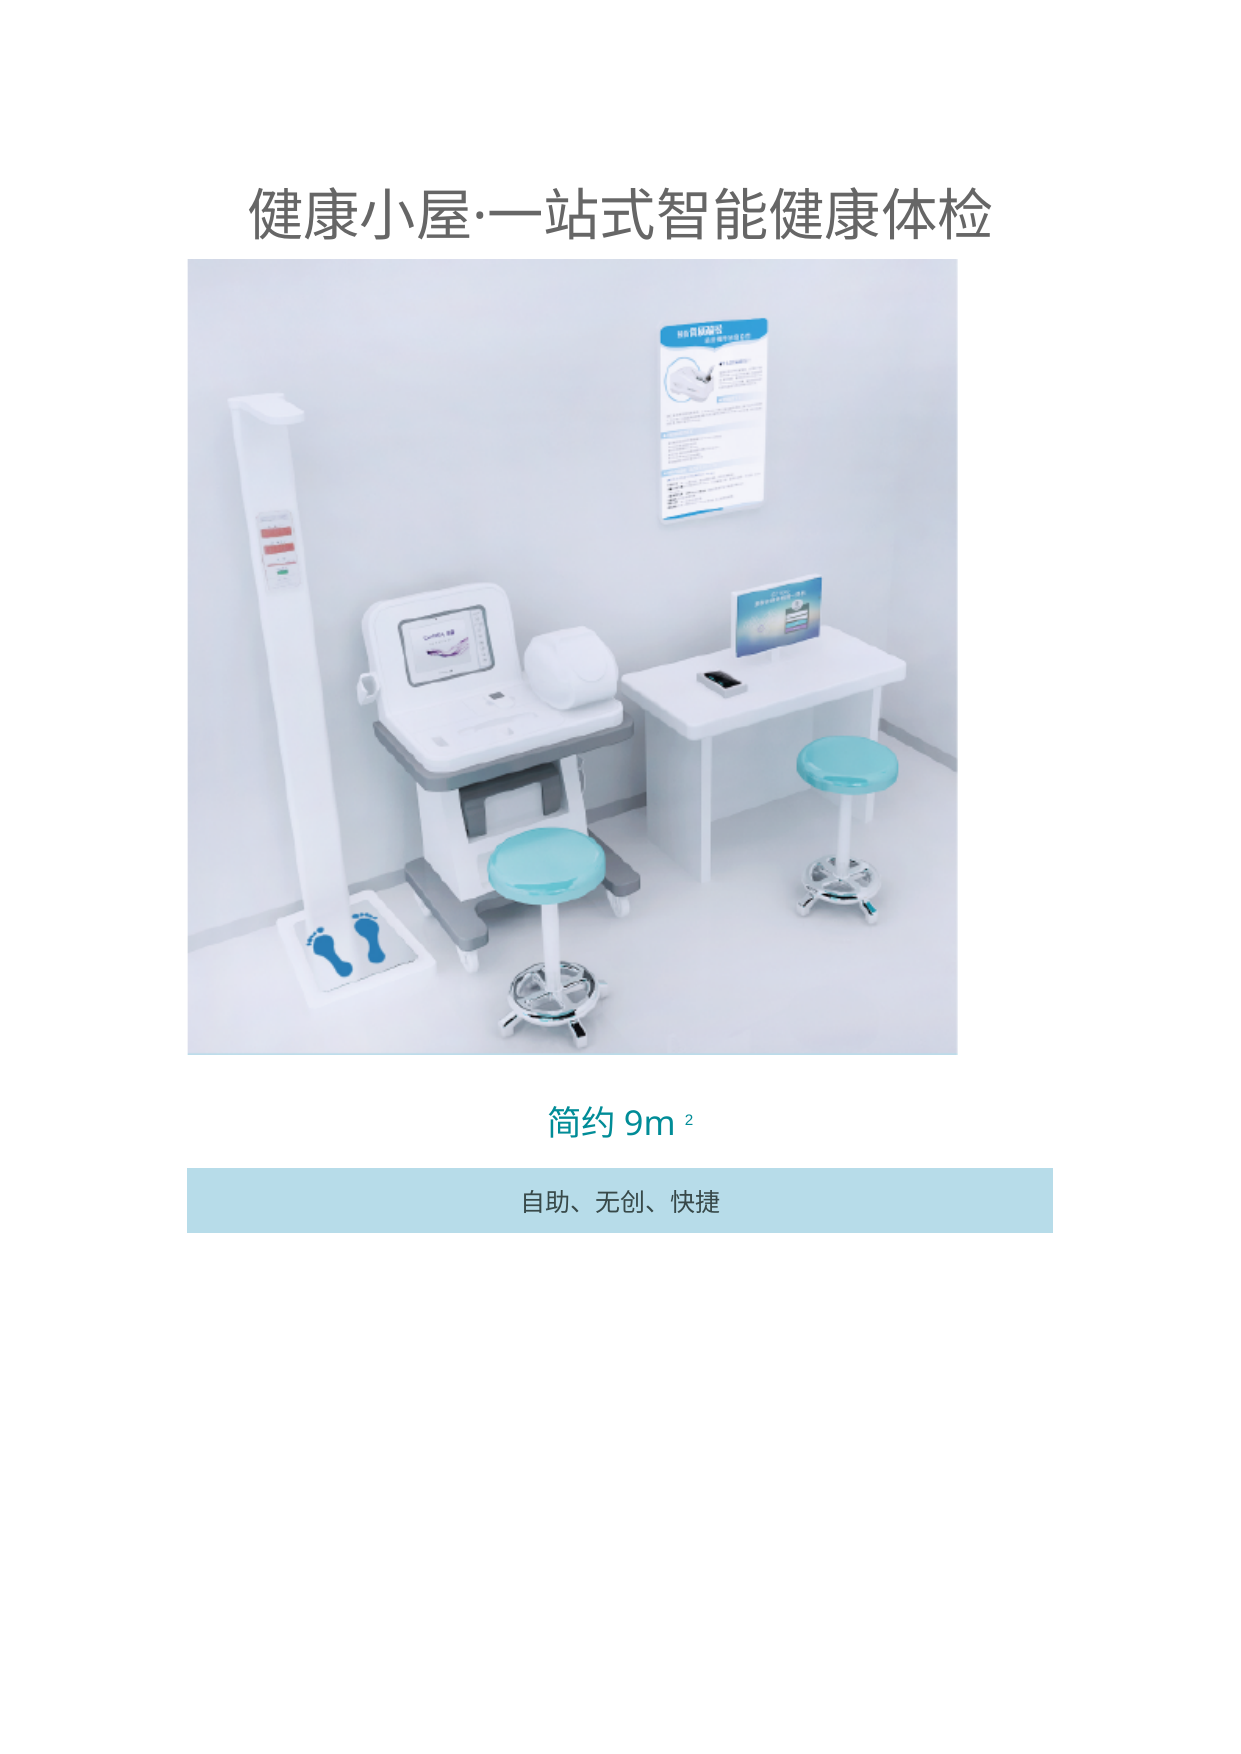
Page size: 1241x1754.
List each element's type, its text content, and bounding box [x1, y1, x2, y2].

text 简约 9m 2 [187, 1088, 1053, 1153]
text 健康小屋·一站式智能健康体检 [187, 162, 1053, 259]
picture [187, 259, 958, 1055]
text 自助、无创、快捷 [187, 1168, 1053, 1233]
